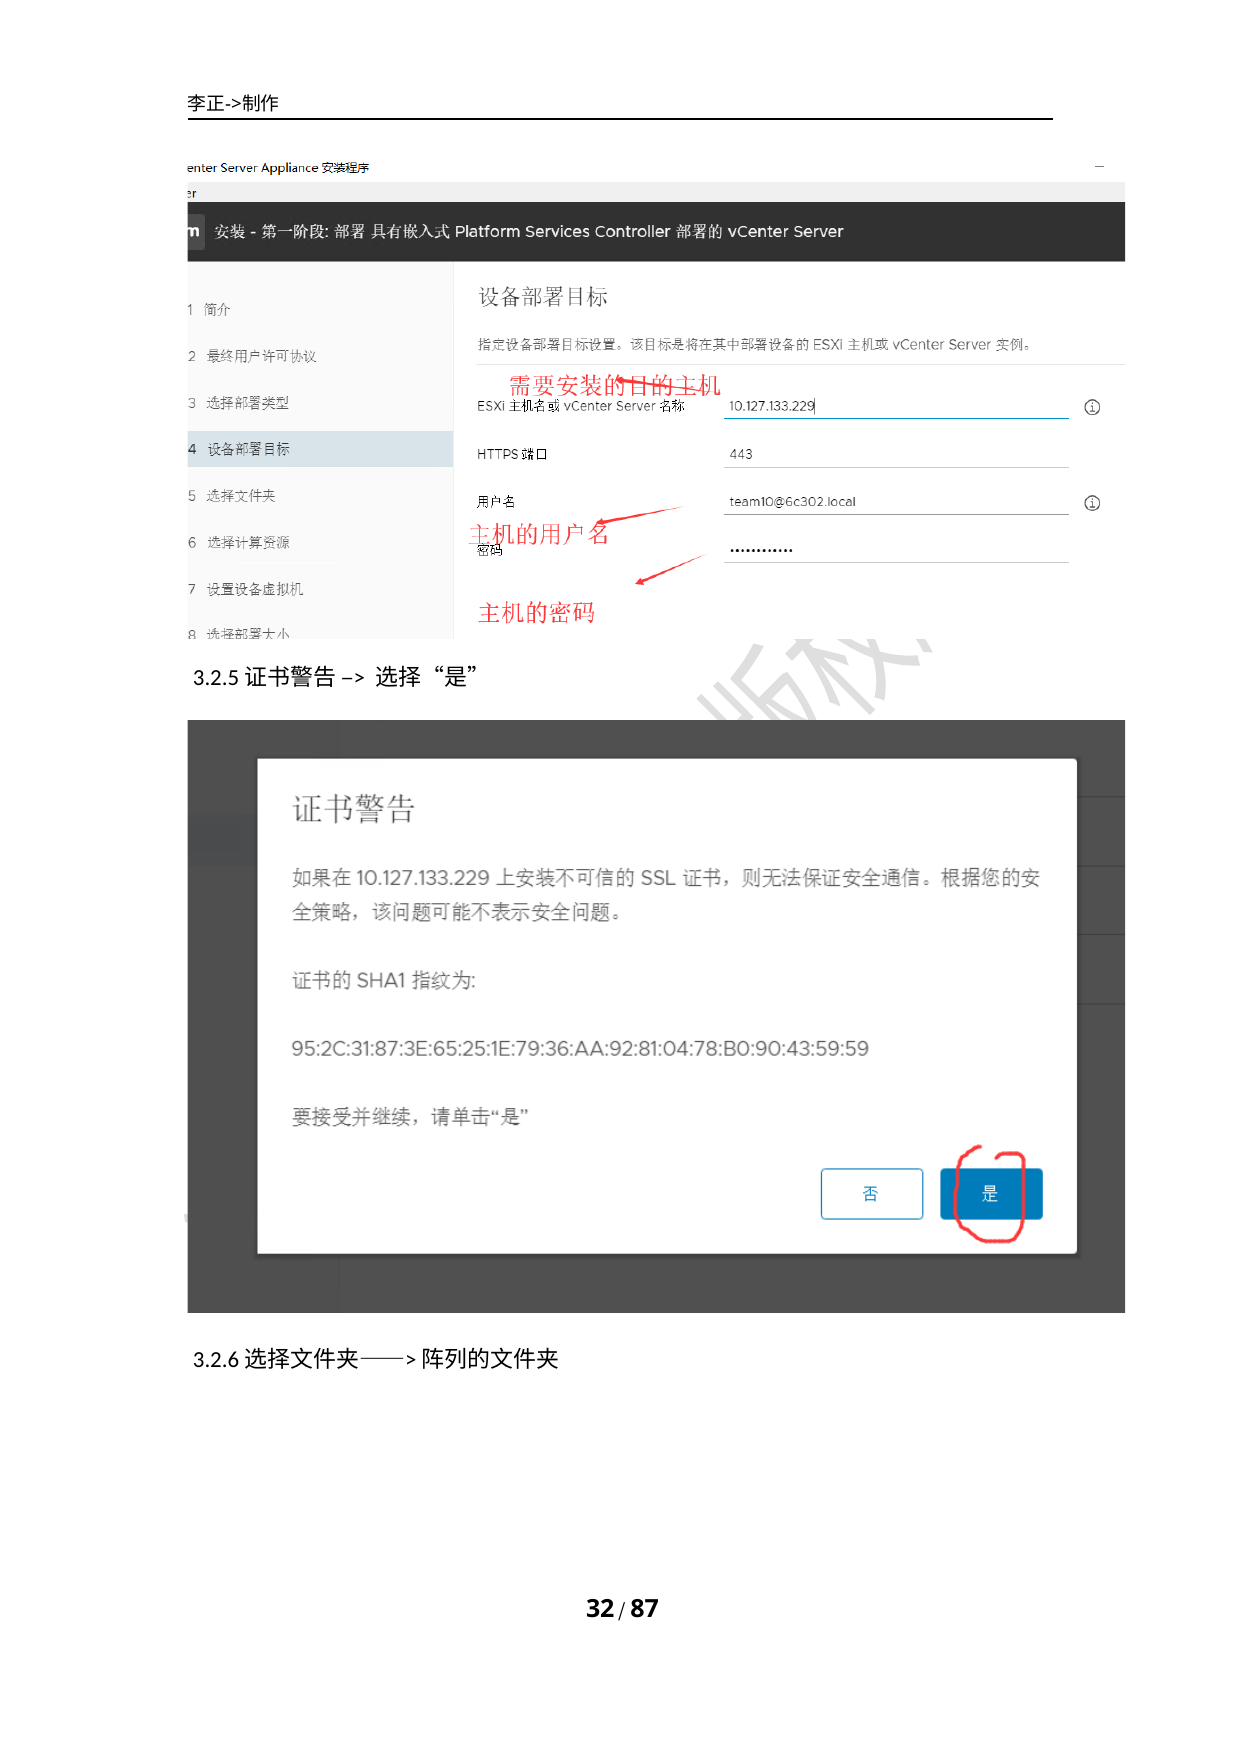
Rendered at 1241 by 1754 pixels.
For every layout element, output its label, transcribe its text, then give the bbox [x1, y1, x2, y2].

text 3.2.6 选择文件夹——> 阵列的文件夹 [187, 1326, 1053, 1391]
picture [187, 720, 1125, 1313]
text 3.2.5 证书警告 –> 选择“是” [187, 643, 1053, 708]
picture [187, 160, 1125, 639]
